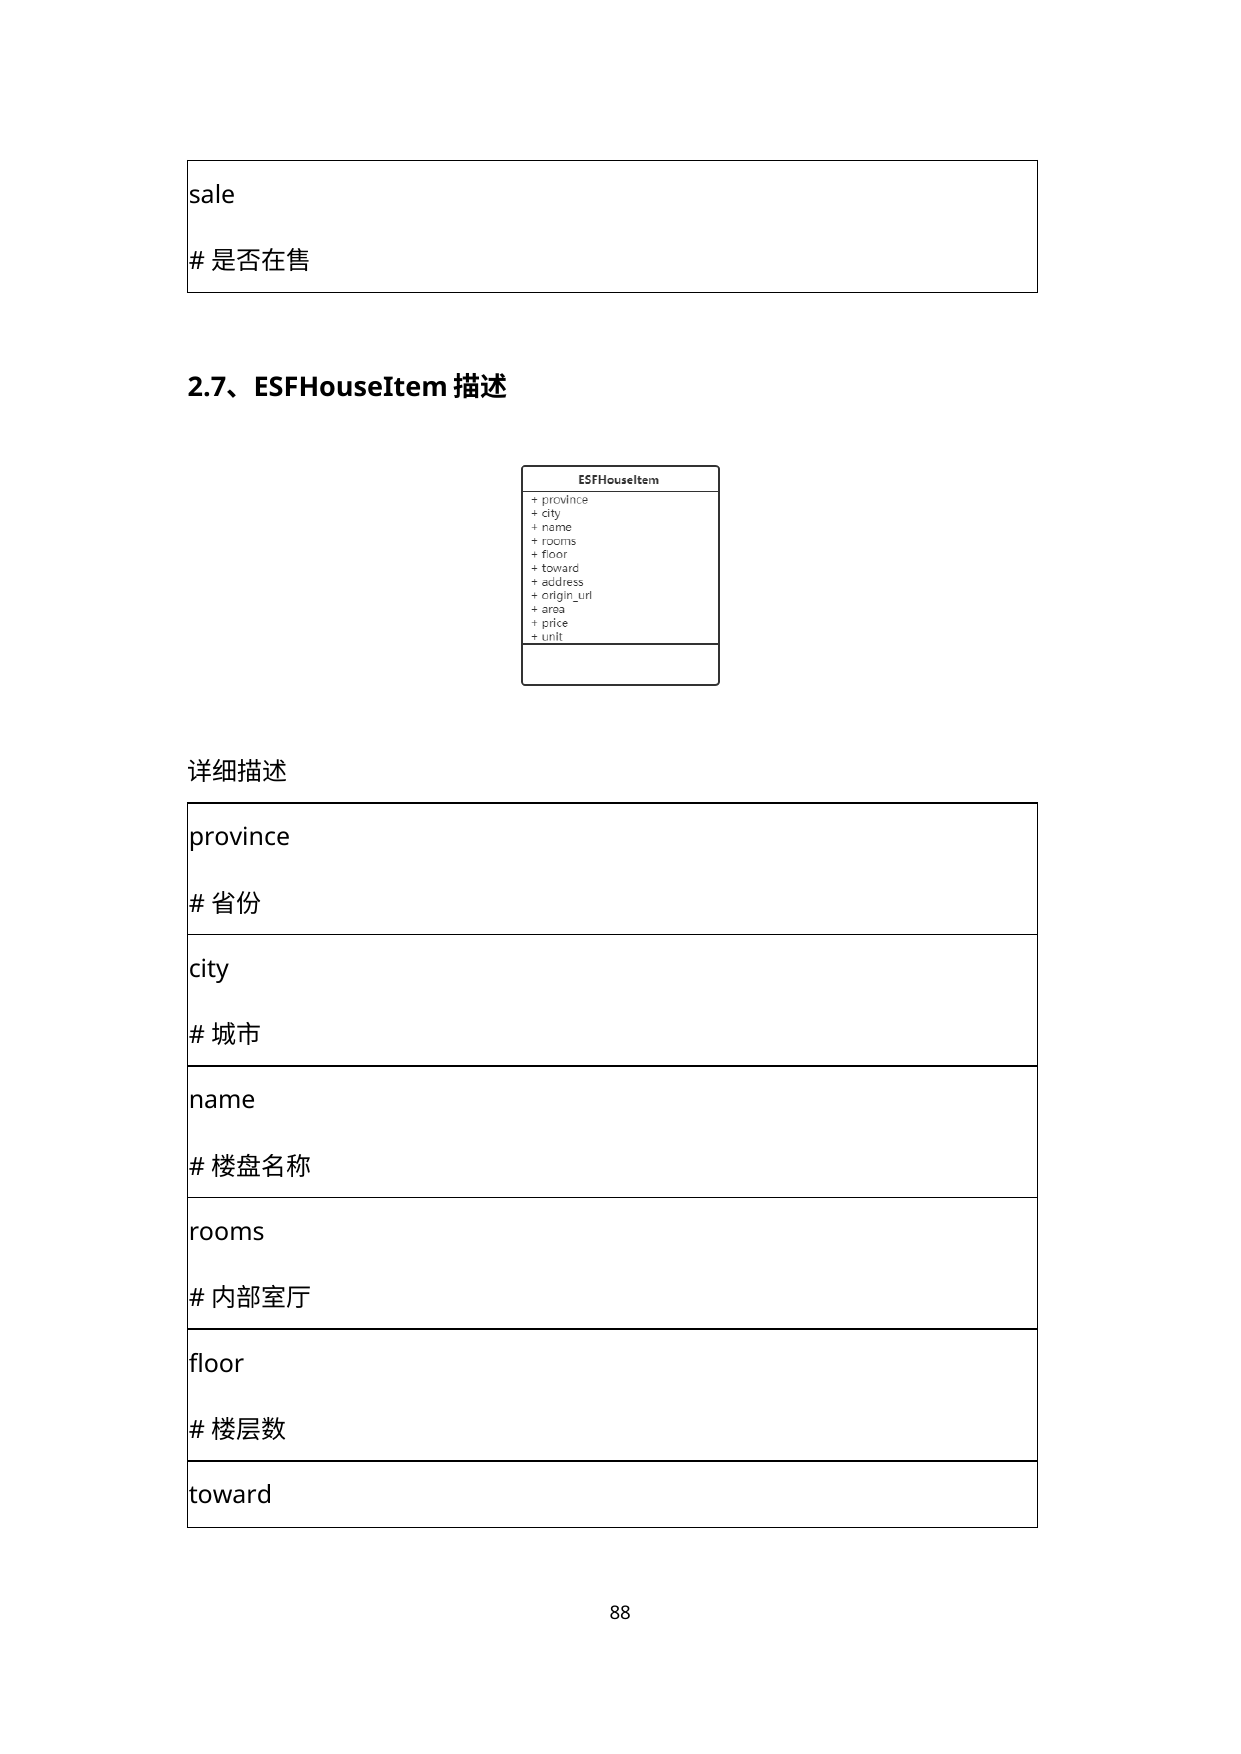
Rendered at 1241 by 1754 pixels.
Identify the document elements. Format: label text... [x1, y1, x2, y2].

table_cell name # 楼盘名称 [188, 1067, 1037, 1197]
text 2.7、ESFHouseItem描述 [187, 352, 1053, 417]
picture [500, 444, 740, 706]
table_header province # 省份 [188, 804, 1037, 934]
text 详细描述 [187, 737, 1053, 802]
table_cell floor # 楼层数 [188, 1330, 1037, 1460]
table_cell toward # 朝向 [188, 1462, 1037, 1526]
table_cell city # 城市 [188, 935, 1037, 1065]
table_cell sale # 是否在售 [188, 161, 1037, 291]
table_cell rooms # 内部室厅 [188, 1198, 1037, 1328]
